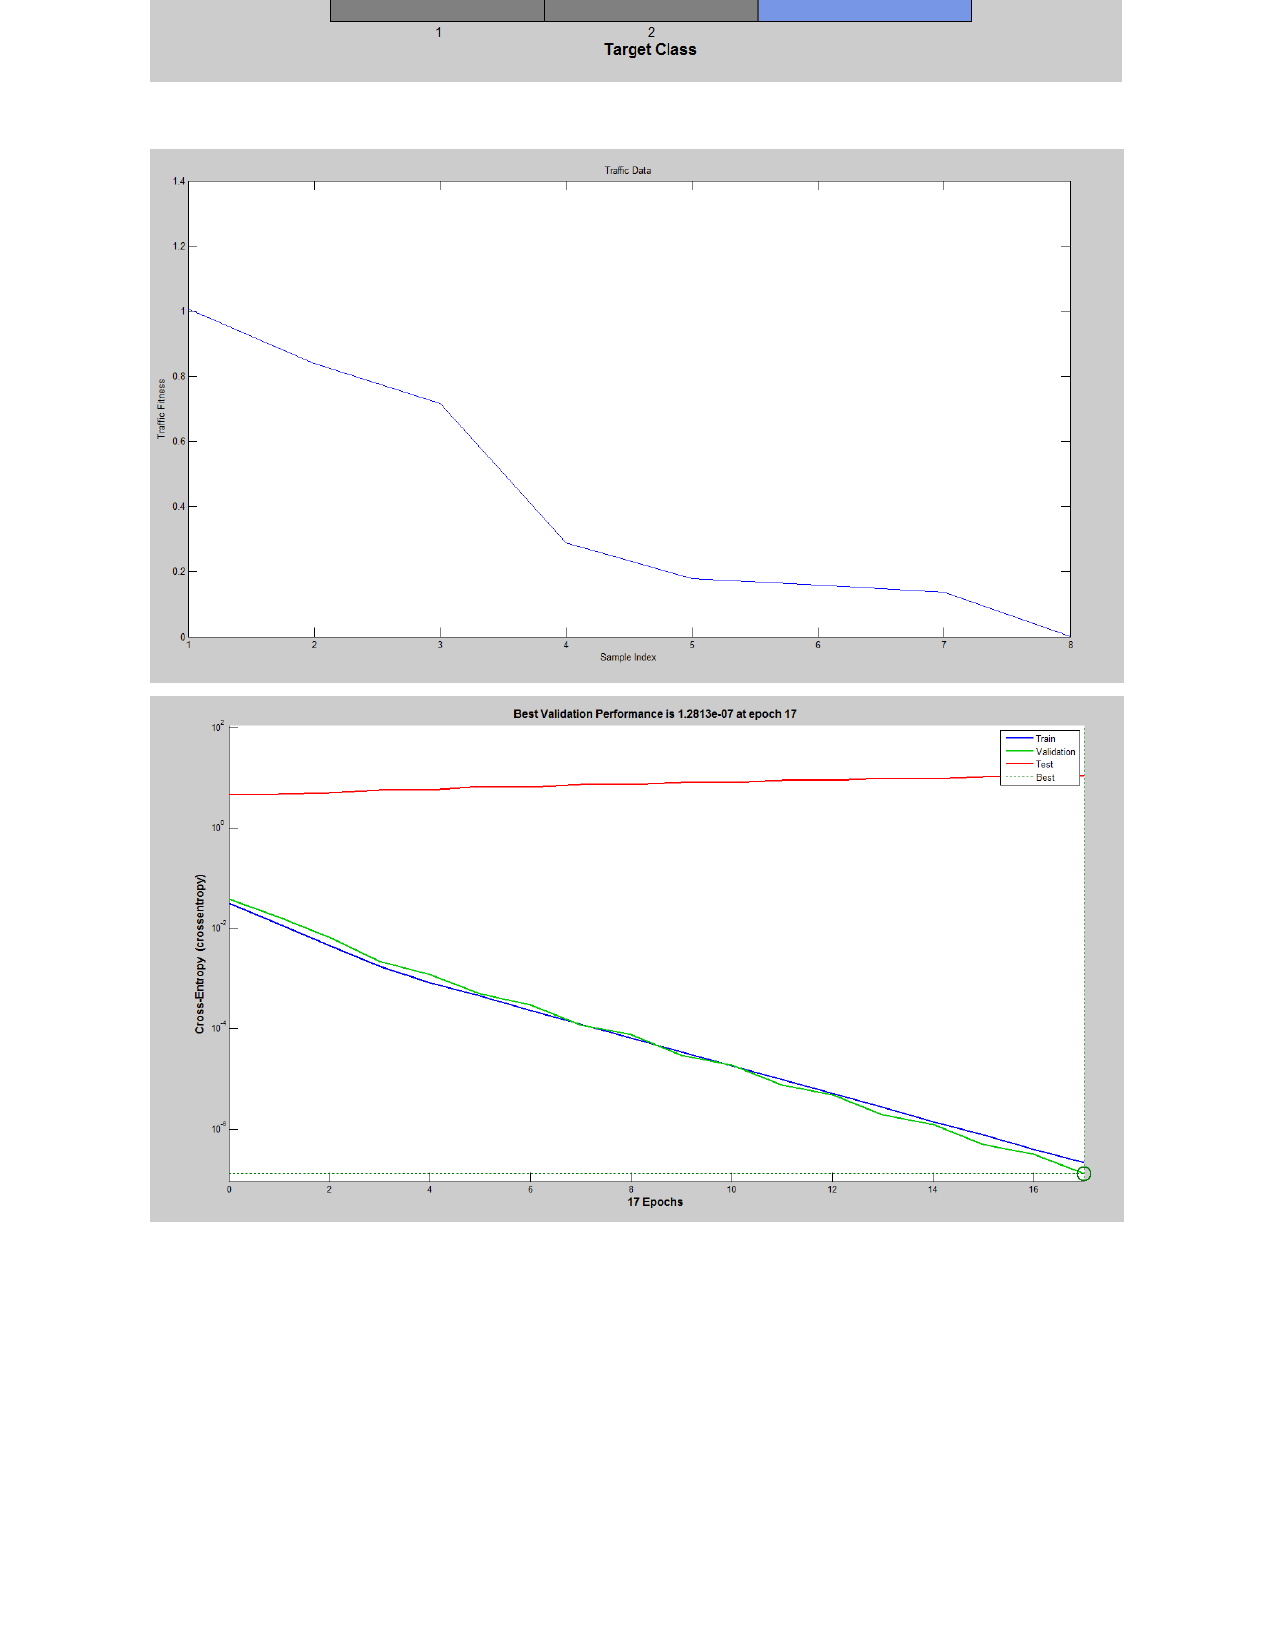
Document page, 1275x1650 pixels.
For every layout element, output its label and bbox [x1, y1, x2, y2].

picture [150, 696, 1124, 1222]
picture [150, 149, 1124, 683]
picture [150, 0, 1122, 82]
